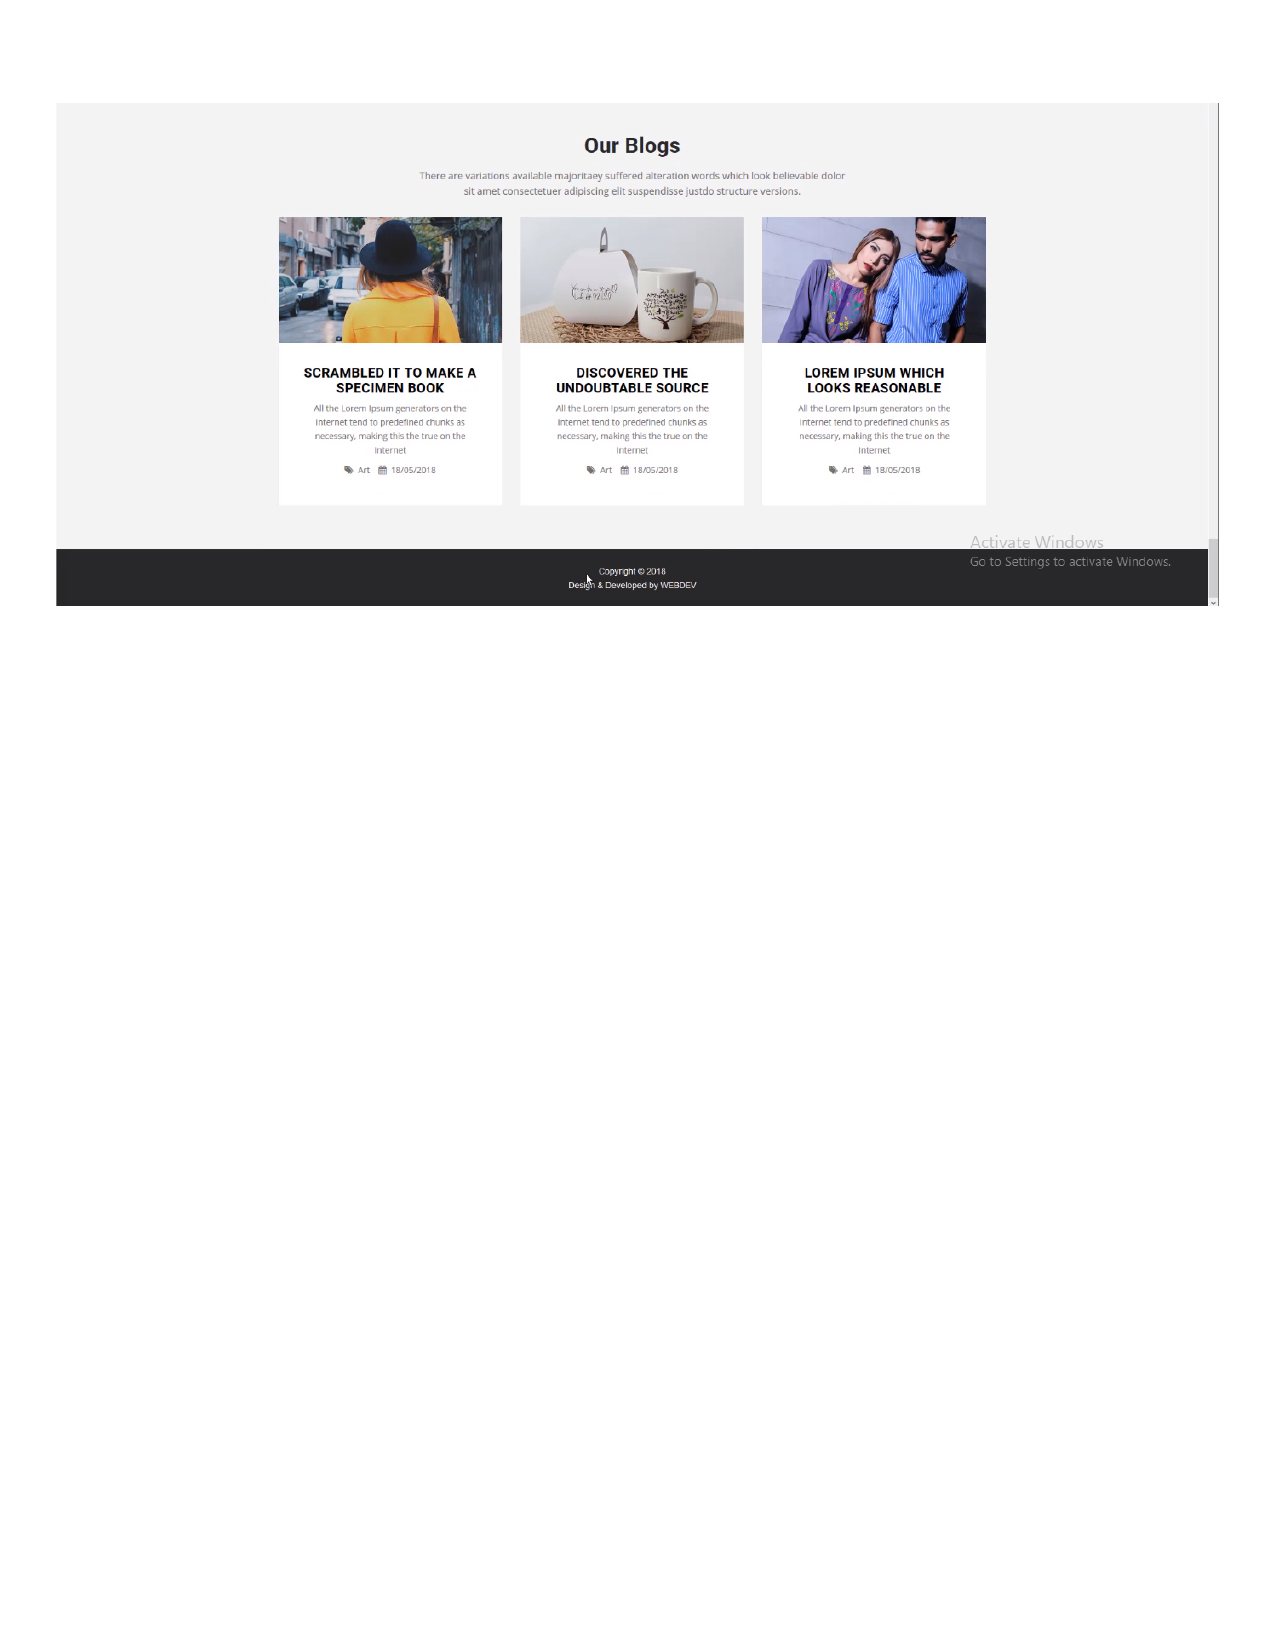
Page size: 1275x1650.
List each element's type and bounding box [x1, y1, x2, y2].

picture [56, 103, 1219, 606]
